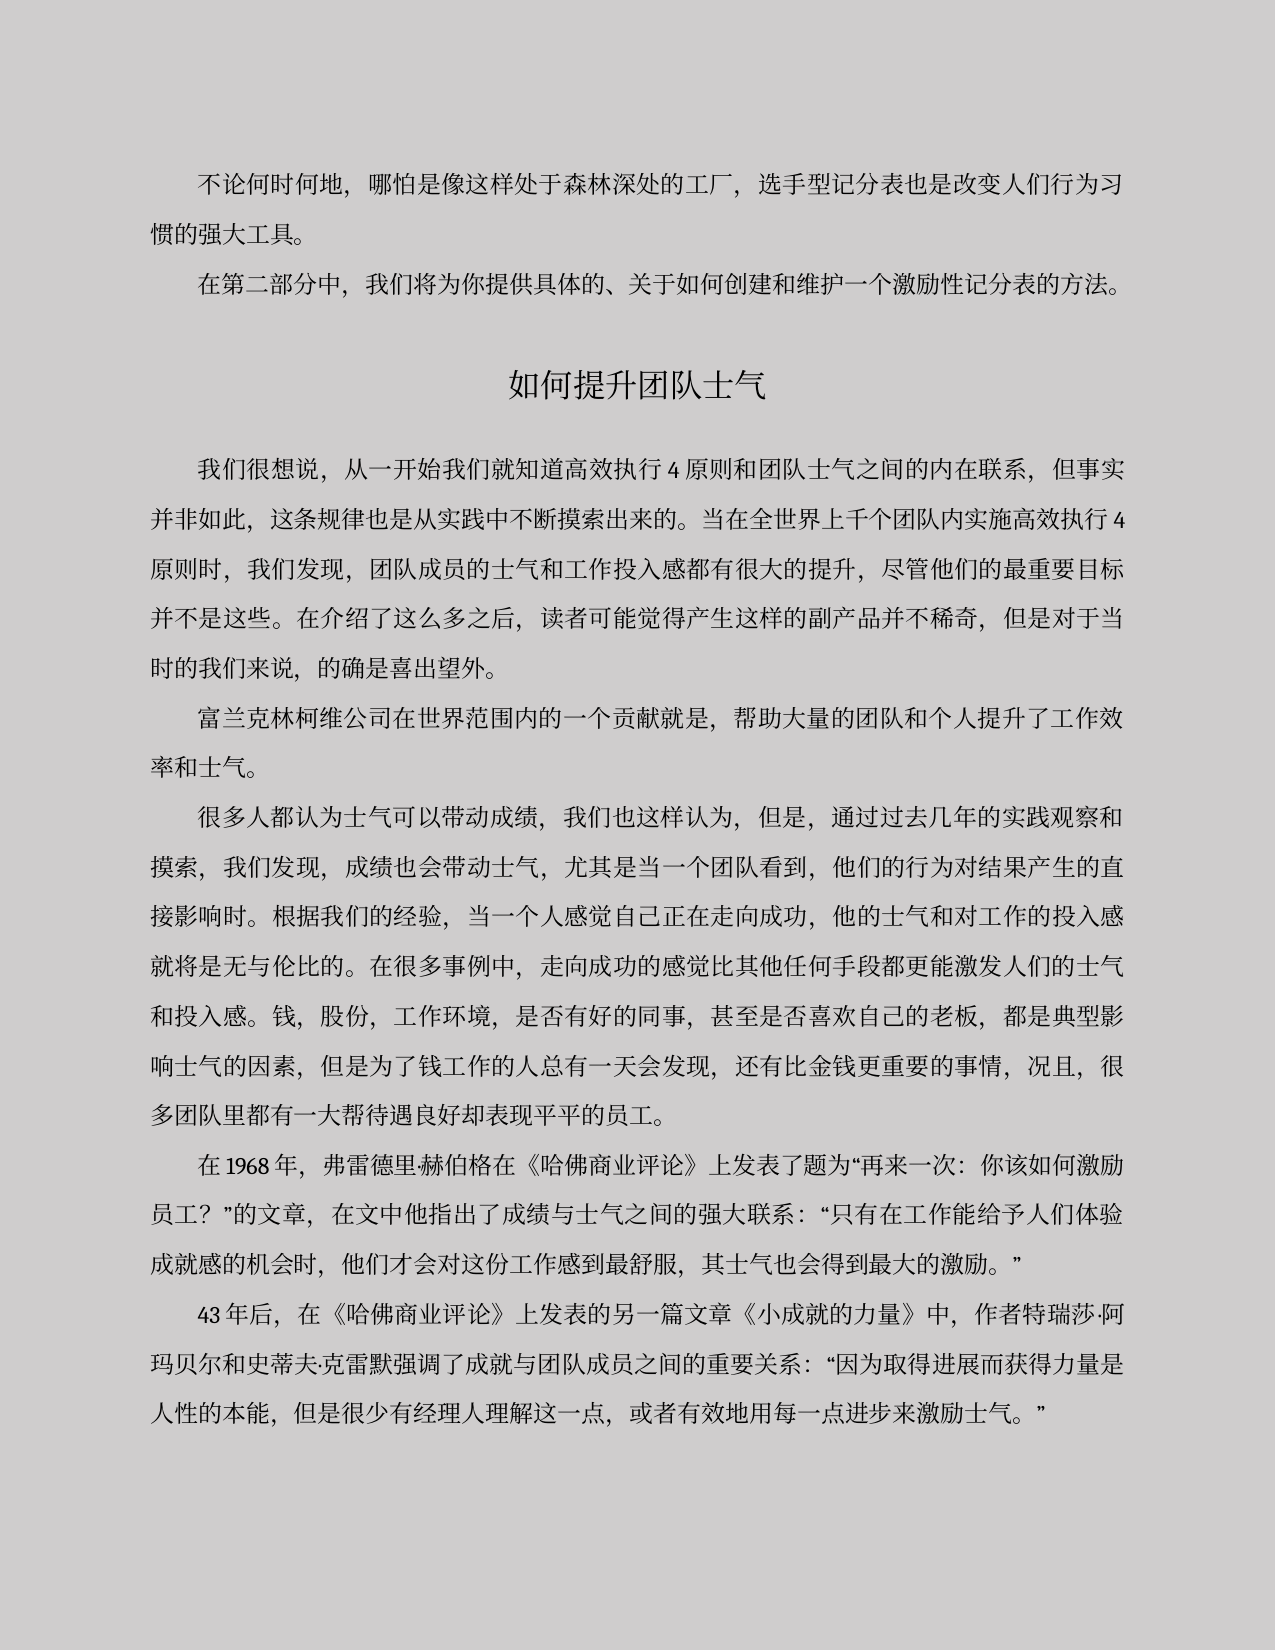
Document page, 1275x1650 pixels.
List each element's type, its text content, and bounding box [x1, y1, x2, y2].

text 在1968年，弗雷德里·赫伯格在《哈佛商业评论》上发表了题为“再来一次：你该如何激励员工？”的文章，在文中他指出了成绩与士气之间的强大联系：“只有在工作能给予人们体验成就感的机会时，他们才会对这份工作感到最舒服，其士气也会得到最大的激励。” [150, 1131, 1125, 1280]
text 不论何时何地，哪怕是像这样处于森林深处的工厂，选手型记分表也是改变人们行为习惯的强大工具。 [150, 150, 1125, 249]
text 在第二部分中，我们将为你提供具体的、关于如何创建和维护一个激励性记分表的方法。 [150, 249, 1125, 299]
text 很多人都认为士气可以带动成绩，我们也这样认为，但是，通过过去几年的实践观察和摸索，我们发现，成绩也会带动士气，尤其是当一个团队看到，他们的行为对结果产生的直接影响时。根据我们的经验，当一个人感觉自己正在走向成功，他的士气和对工作的投入感就将是无与伦比的。在很多事例中，走向成功的感觉比其他任何手段都更能激发人们的士气和投入感。钱，股份，工作环境，是否有好的同事，甚至是否喜欢自己的老板，都是典型影响士气的因素，但是为了钱工作的人总有一天会发现，还有比金钱更重要的事情，况且，很多团队里都有一大帮待遇良好却表现平平的员工。 [150, 783, 1125, 1131]
text 富兰克林柯维公司在世界范围内的一个贡献就是，帮助大量的团队和个人提升了工作效率和士气。 [150, 683, 1125, 783]
text 如何提升团队士气 [150, 352, 1125, 406]
text 43年后，在《哈佛商业评论》上发表的另一篇文章《小成就的力量》中，作者特瑞莎·阿玛贝尔和史蒂夫·克雷默强调了成就与团队成员之间的重要关系：“因为取得进展而获得力量是人性的本能，但是很少有经理人理解这一点，或者有效地用每一点进步来激励士气。” [150, 1280, 1125, 1429]
text 我们很想说，从一开始我们就知道高效执行4原则和团队士气之间的内在联系，但事实并非如此，这条规律也是从实践中不断摸索出来的。当在全世界上千个团队内实施高效执行4原则时，我们发现，团队成员的士气和工作投入感都有很大的提升，尽管他们的最重要目标并不是这些。在介绍了这么多之后，读者可能觉得产生这样的副产品并不稀奇，但是对于当时的我们来说，的确是喜出望外。 [150, 435, 1125, 683]
